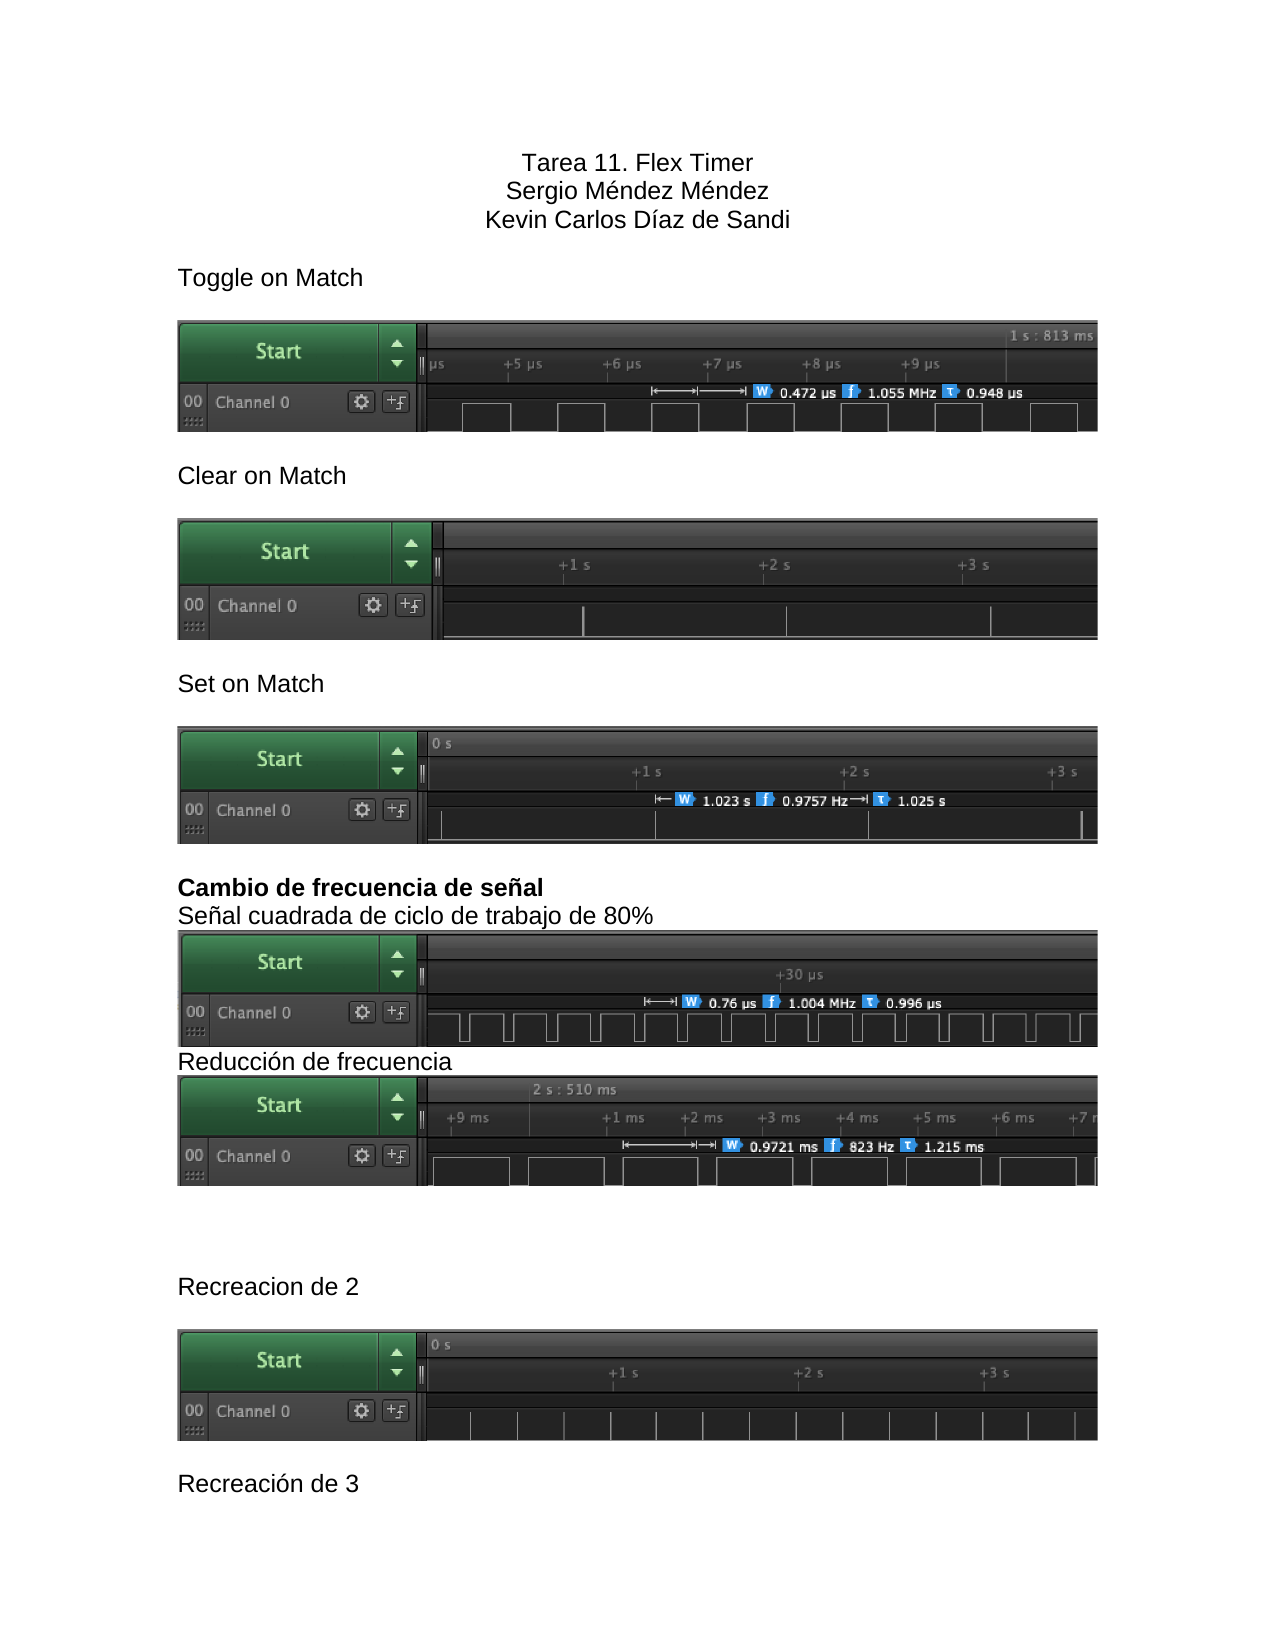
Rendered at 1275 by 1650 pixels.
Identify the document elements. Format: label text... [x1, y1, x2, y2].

text Recreación de 3 [177, 1469, 1098, 1498]
text Set on Match [177, 668, 1098, 697]
text Toggle on Match [177, 263, 1098, 291]
picture [177, 726, 1098, 844]
text Kevin Carlos Díaz de Sandi [177, 205, 1098, 234]
text Clear on Match [177, 461, 1098, 489]
text Cambio de frecuencia de señal [177, 873, 1098, 901]
text Tarea 11. Flex Timer [177, 148, 1098, 176]
text Reducción de frecuencia [177, 1047, 1098, 1075]
text Sergio Méndez Méndez [177, 176, 1098, 205]
picture [177, 930, 1098, 1047]
picture [177, 320, 1098, 432]
text Señal cuadrada de ciclo de trabajo de 80% [177, 901, 1098, 930]
text Recreacion de 2 [177, 1272, 1098, 1301]
picture [177, 1329, 1098, 1441]
picture [177, 518, 1098, 640]
picture [177, 1075, 1098, 1186]
